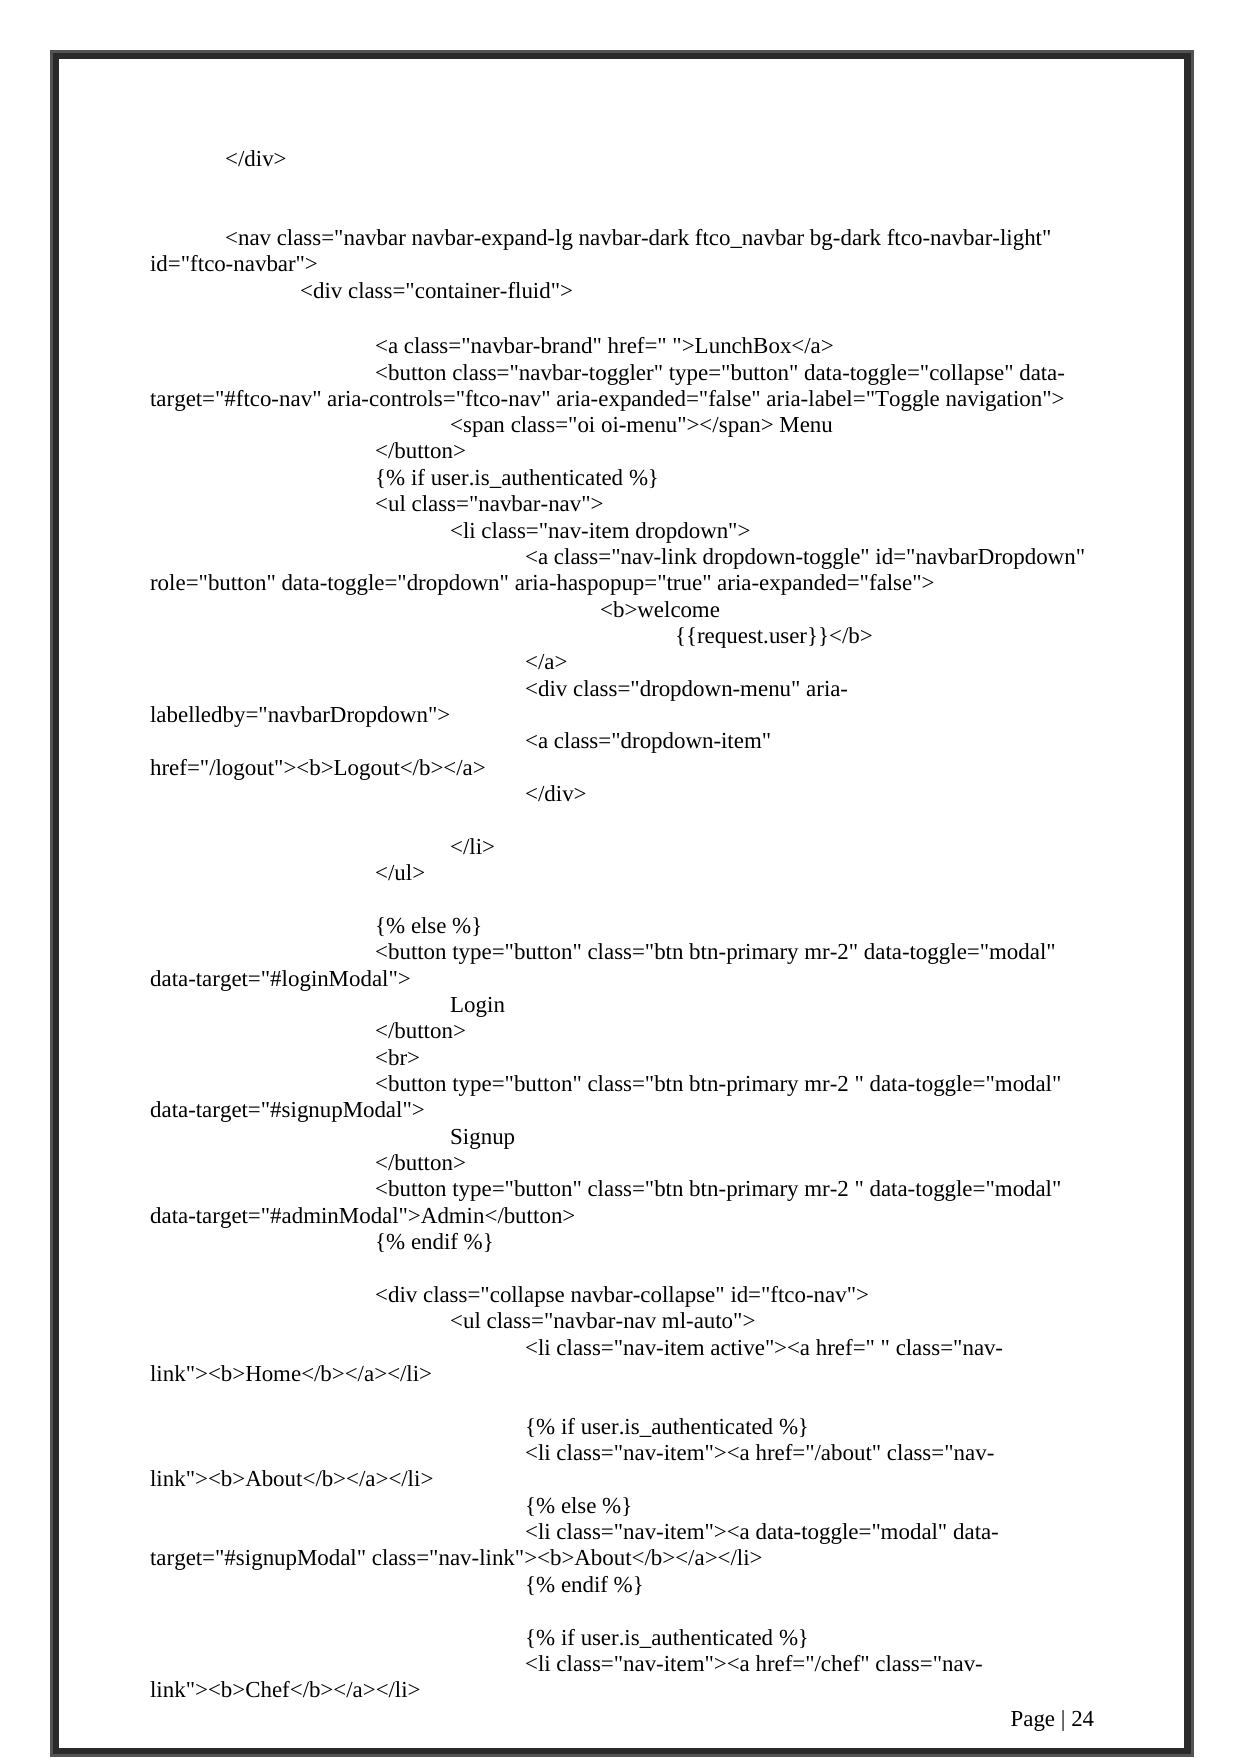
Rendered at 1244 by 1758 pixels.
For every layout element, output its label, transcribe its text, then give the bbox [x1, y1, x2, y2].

text {% if user.is_authenticated %} [150, 1413, 1094, 1439]
text <b>welcome [150, 596, 1094, 622]
text </div> [150, 780, 1094, 807]
text <br> [150, 1044, 1094, 1070]
text <ul class="navbar-nav ml-auto"> [150, 1307, 1094, 1334]
text <li class="nav-item dropdown"> [150, 517, 1094, 543]
text </button> [150, 438, 1094, 464]
text <div class="dropdown-menu" aria-labelledby="navbarDropdown"> [150, 675, 1094, 727]
text {% endif %} [150, 1571, 1094, 1597]
text {% if user.is_authenticated %} [150, 1623, 1094, 1650]
text <li class="nav-item"><a data-toggle="modal" data-target="#signupModal" class="nav-link"><b>About</b></a></li> [150, 1518, 1094, 1571]
text </button> [150, 1017, 1094, 1044]
text <li class="nav-item"><a href="/chef" class="nav-link"><b>Chef</b></a></li> [150, 1650, 1094, 1703]
text {% else %} [150, 1492, 1094, 1518]
text {% endif %} [150, 1228, 1094, 1254]
text Login [150, 991, 1094, 1017]
text </a> [150, 648, 1094, 675]
text <li class="nav-item"><a href="/about" class="nav-link"><b>About</b></a></li> [150, 1439, 1094, 1492]
text <button type="button" class="btn btn-primary mr-2 " data-toggle="modal" data-target="#adminModal">Admin</button> [150, 1176, 1094, 1228]
text </li> [150, 833, 1094, 859]
text <div class="collapse navbar-collapse" id="ftco-nav"> [150, 1281, 1094, 1307]
text <ul class="navbar-nav"> [150, 490, 1094, 517]
text {{request.user}}</b> [150, 622, 1094, 648]
text <a class="nav-link dropdown-toggle" id="navbarDropdown" role="button" data-toggle="dropdown" aria-haspopup="true" aria-expanded="false"> [150, 543, 1094, 596]
text </button> [150, 1149, 1094, 1176]
text <div class="container-fluid"> [150, 277, 1094, 303]
text {% if user.is_authenticated %} [150, 464, 1094, 490]
text <button type="button" class="btn btn-primary mr-2" data-toggle="modal" data-target="#loginModal"> [150, 938, 1094, 991]
text Signup [150, 1123, 1094, 1149]
text </div> [150, 145, 1094, 171]
text {% else %} [150, 912, 1094, 938]
text <li class="nav-item active"><a href=" " class="nav-link"><b>Home</b></a></li> [150, 1334, 1094, 1386]
text <button class="navbar-toggler" type="button" data-toggle="collapse" data-target="#ftco-nav" aria-controls="ftco-nav" aria-expanded="false" aria-label="Toggle navigation"> [150, 358, 1094, 411]
text <a class="navbar-brand" href=" ">LunchBox</a> [150, 332, 1094, 358]
text <button type="button" class="btn btn-primary mr-2 " data-toggle="modal" data-target="#signupModal"> [150, 1070, 1094, 1123]
text </ul> [150, 859, 1094, 886]
text <span class="oi oi-menu"></span> Menu [150, 411, 1094, 438]
text <a class="dropdown-item" href="/logout"><b>Logout</b></a> [150, 727, 1094, 780]
text <nav class="navbar navbar-expand-lg navbar-dark ftco_navbar bg-dark ftco-navbar-light" id="ftco-navbar"> [150, 224, 1094, 277]
